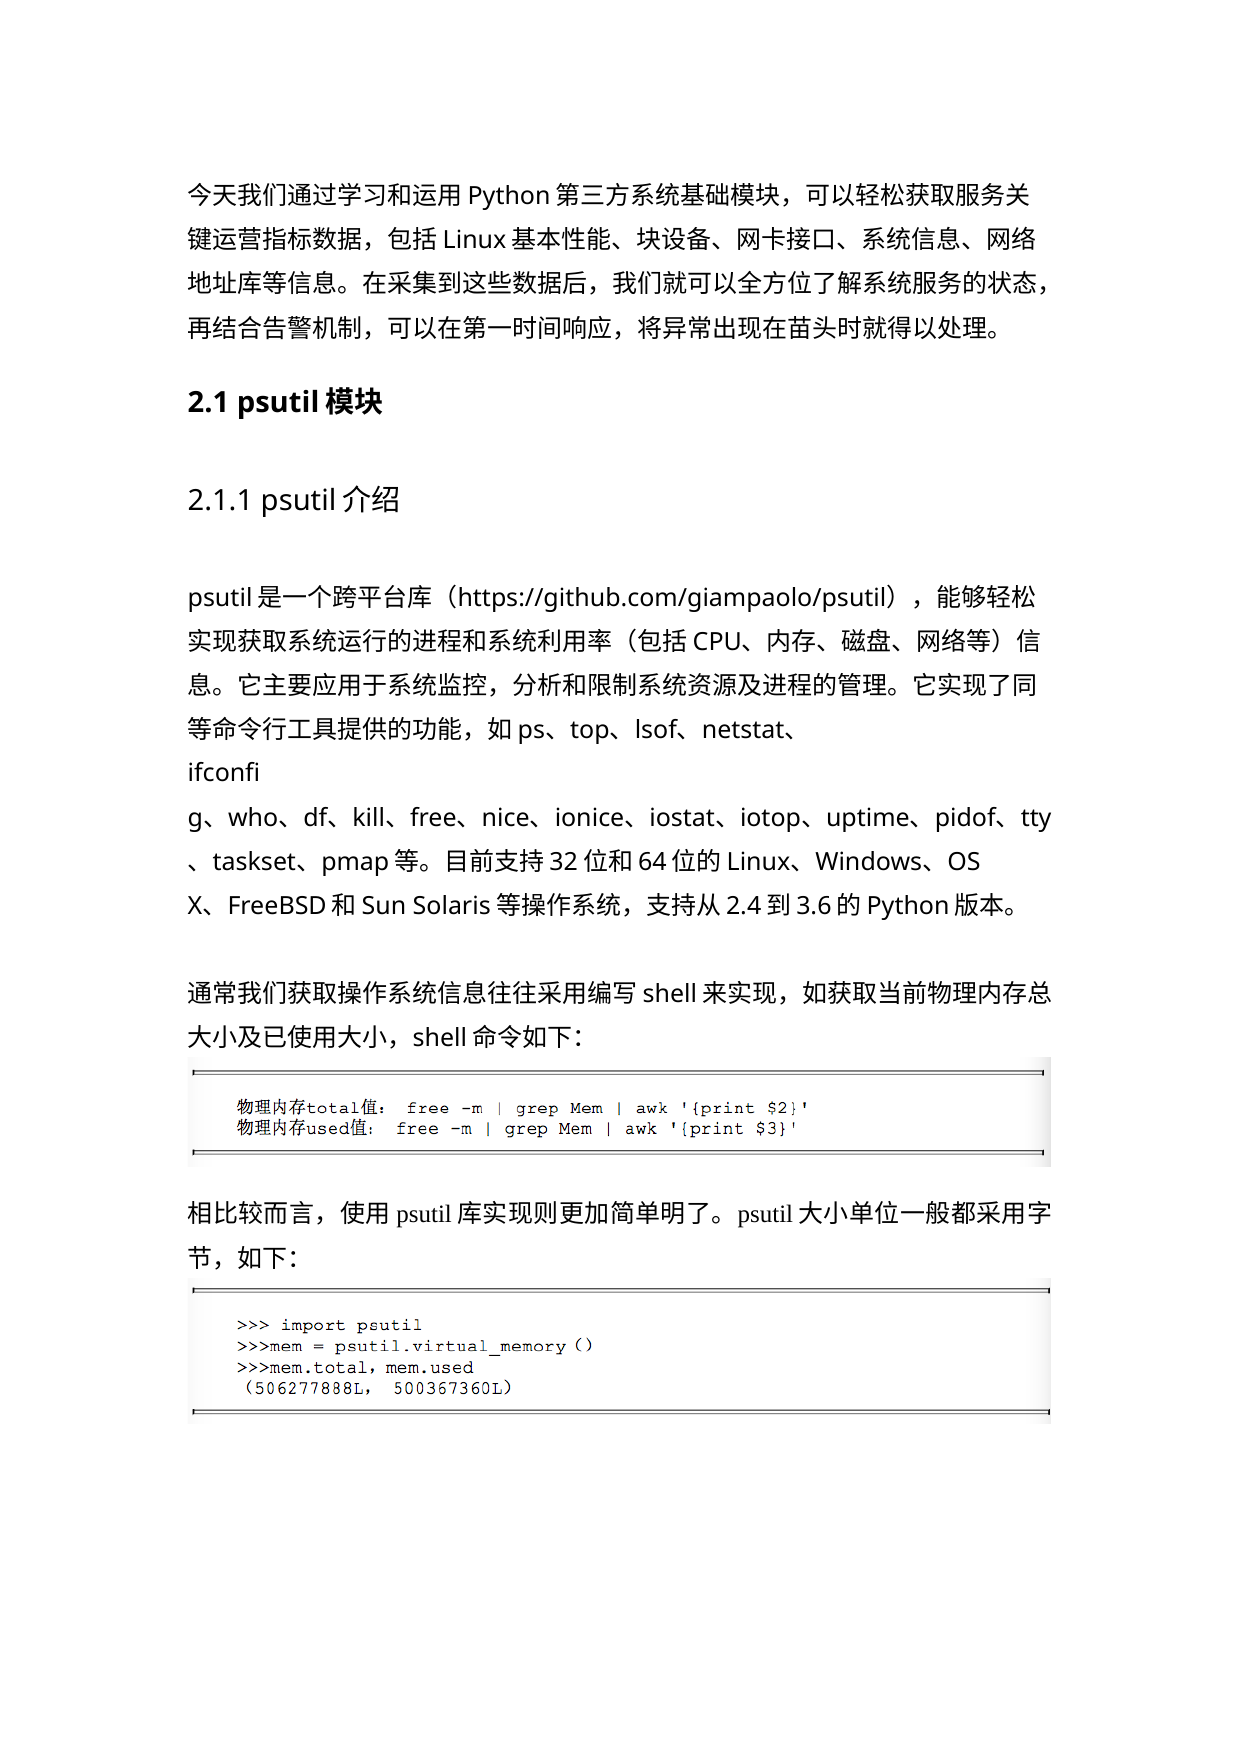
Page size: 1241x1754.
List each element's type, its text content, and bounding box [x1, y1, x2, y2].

subtitle 2.1 psutil模块 [187, 377, 1053, 421]
text 今天我们通过学习和运用Python第三方系统基础模块，可以轻松获取服务关键运营指标数据，包括Linux基本性能、块设备、网卡接口、系统信息、网络地址库等信息。在采集到这些数据后，我们就可以全方位了解系统服务的状态，再结合告警机制，可以在第一时间响应，将异常出现在苗头时就得以处理。 [187, 172, 1053, 348]
picture [187, 1057, 1051, 1167]
text psutil是一个跨平台库（https://github.com/giampaolo/psutil），能够轻松实现获取系统运行的进程和系统利用率（包括CPU、内存、磁盘、网络等）信息。它主要应用于系统监控，分析和限制系统资源及进程的管理。它实现了同等命令行工具提供的功能，如ps、top、lsof、netstat、 ifconfig、who、df、kill、free、nice、ionice、iostat、iotop、uptime、pidof、tty、taskset、pmap等。目前支持32位和64位的Linux、Windows、OS X、FreeBSD和Sun Solaris等操作系统，支持从2.4到3.6的Python版本。 [187, 573, 1053, 926]
subtitle 2.1.1 psutil介绍 [187, 475, 1053, 519]
text 相比较而言，使用psutil库实现则更加简单明了。psutil大小单位一般都采用字节，如下： [187, 1190, 1053, 1278]
picture [187, 1278, 1051, 1424]
text 通常我们获取操作系统信息往往采用编写shell来实现，如获取当前物理内存总大小及已使用大小，shell命令如下： [187, 970, 1053, 1058]
